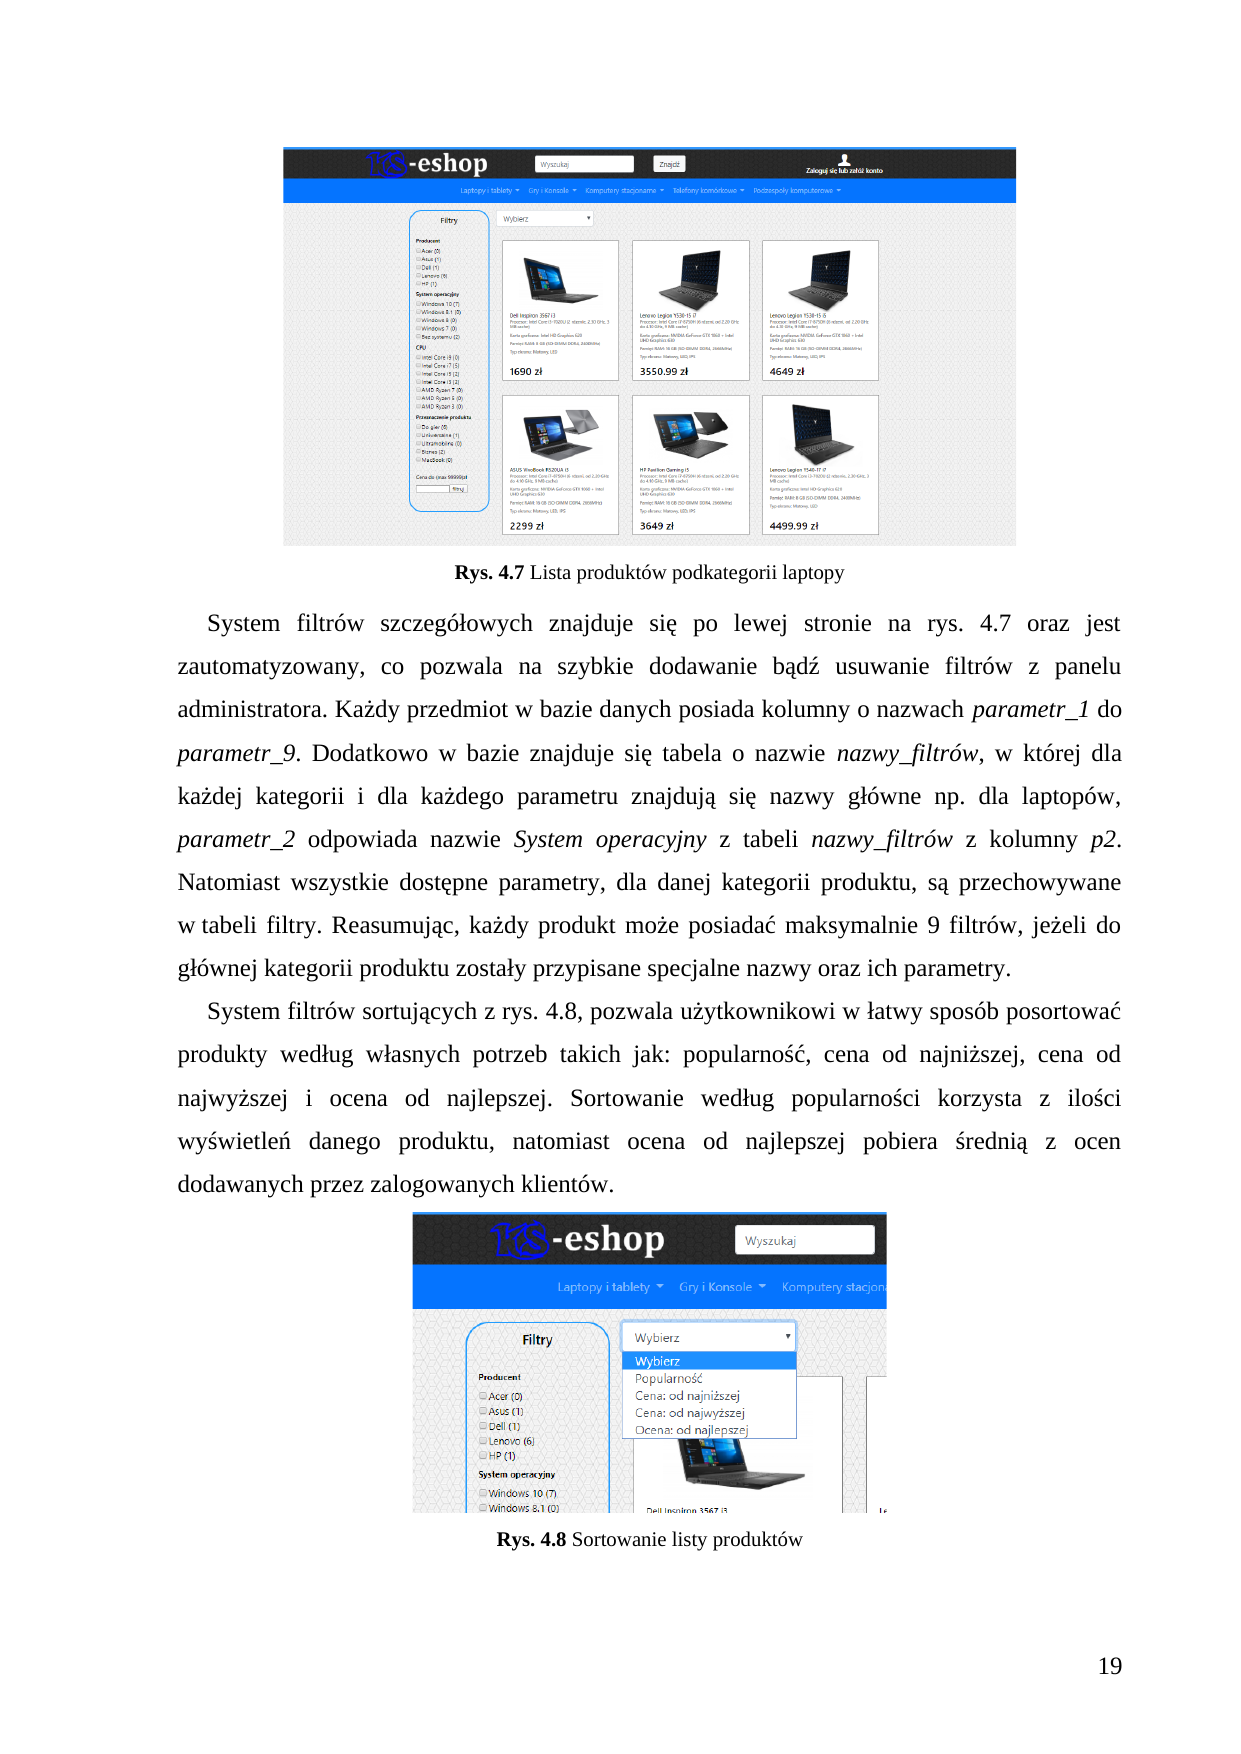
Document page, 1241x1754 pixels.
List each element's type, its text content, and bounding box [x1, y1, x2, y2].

text System filtrów szczegółowych znajduje się po lewej stronie na rys. 4.7 oraz jest zautomatyzowany, co pozwala na szybkie dodawanie bądź usuwanie filtrów z panelu administratora. Każdy przedmiot w bazie danych posiada kolumny o nazwach parametr_1 do parametr_9. Dodatkowo w bazie znajduje się tabela o nazwie nazwy_filtrów, w której dla każdej kategorii i dla każdego parametru znajdują się nazwy główne np. dla laptopów, parametr_2 odpowiada nazwie System operacyjny z tabeli nazwy_filtrów z kolumny p2. Natomiast wszystkie dostępne parametry, dla danej kategorii produktu, są przechowywane w tabeli filtry. Reasumując, każdy produkt może posiadać maksymalnie 9 filtrów, jeżeli do głównej kategorii produktu zostały przypisane specjalne nazwy oraz ich parametry. [177, 608, 1122, 982]
text System filtrów sortujących z rys. 4.8, pozwala użytkownikowi w łatwy sposób posortować produkty według własnych potrzeb takich jak: popularność, cena od najniższej, cena od najwyższej i ocena od najlepszej. Sortowanie według popularności korzysta z ilości wyświetleń danego produktu, natomiast ocena od najlepszej pobiera średnią z ocen dodawanych przez zalogowanych klientów. [177, 996, 1122, 1198]
text Rys. 4.7 Lista produktów podkategorii laptopy [177, 560, 1122, 584]
picture [412, 1212, 887, 1513]
picture [283, 147, 1017, 546]
text Rys. 4.8 Sortowanie listy produktów [177, 1527, 1122, 1551]
